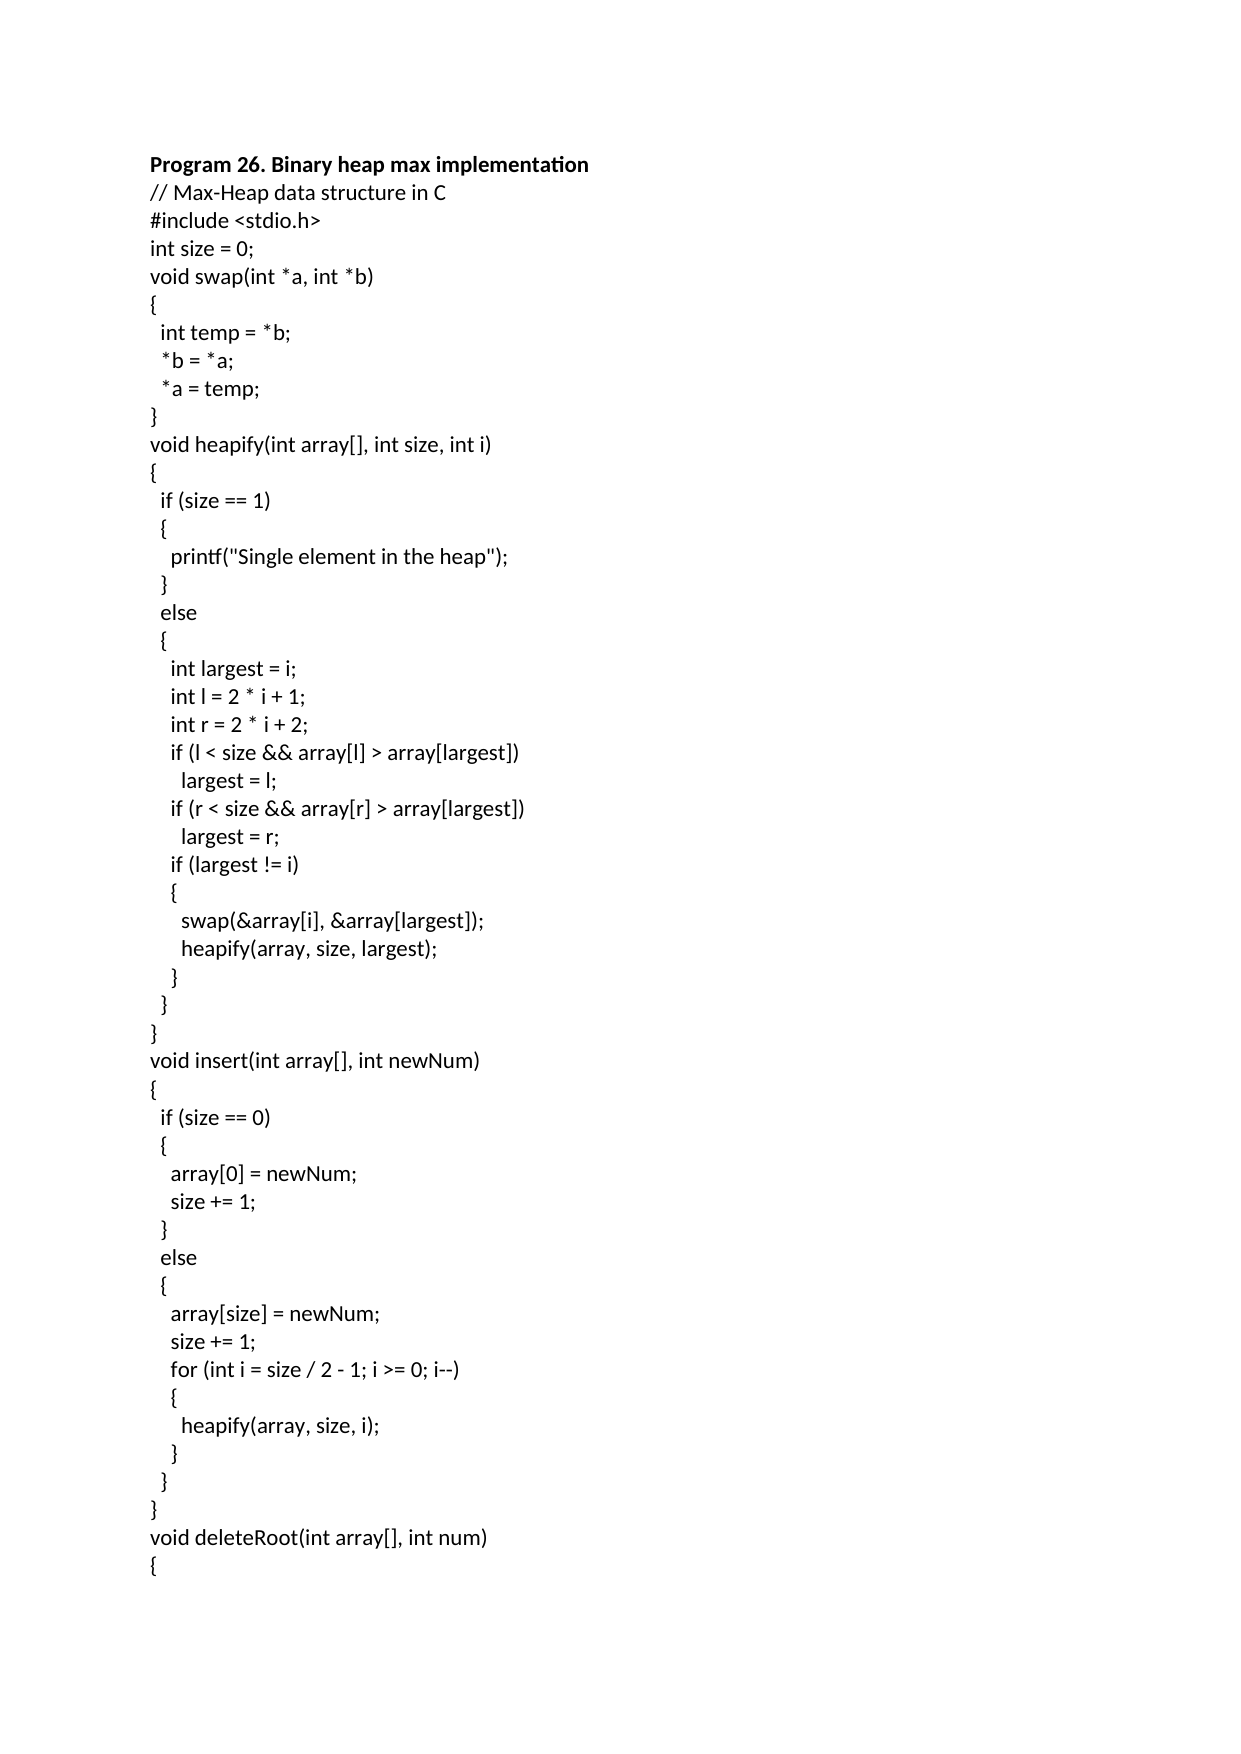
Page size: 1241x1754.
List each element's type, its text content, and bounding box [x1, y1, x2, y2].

text size += 1; [150, 1187, 1090, 1215]
text } [150, 1019, 1090, 1047]
text } [150, 963, 1090, 991]
text } [150, 1467, 1090, 1495]
text void swap(int *a, int *b) [150, 262, 1090, 290]
text int l = 2 * i + 1; [150, 682, 1090, 710]
text heapify(array, size, largest); [150, 934, 1090, 963]
text swap(&array[i], &array[largest]); [150, 907, 1090, 934]
text } [150, 1495, 1090, 1523]
text int largest = i; [150, 654, 1090, 682]
text if (largest != i) [150, 851, 1090, 878]
text } [150, 1439, 1090, 1467]
text void insert(int array[], int newNum) [150, 1047, 1090, 1075]
text #include <stdio.h> [150, 206, 1090, 234]
text { [150, 1383, 1090, 1411]
text { [150, 1271, 1090, 1299]
text for (int i = size / 2 - 1; i >= 0; i--) [150, 1355, 1090, 1383]
text int r = 2 * i + 2; [150, 710, 1090, 738]
text } [150, 570, 1090, 598]
text if (size == 1) [150, 486, 1090, 514]
text array[0] = newNum; [150, 1159, 1090, 1187]
text { [150, 290, 1090, 318]
text { [150, 1075, 1090, 1103]
text void heapify(int array[], int size, int i) [150, 430, 1090, 458]
text // Max-Heap data structure in C [150, 178, 1090, 206]
text int size = 0; [150, 234, 1090, 262]
text { [150, 878, 1090, 907]
text int temp = *b; [150, 318, 1090, 346]
text void deleteRoot(int array[], int num) [150, 1523, 1090, 1551]
text largest = l; [150, 766, 1090, 794]
text if (l < size && array[l] > array[largest]) [150, 738, 1090, 766]
text { [150, 1131, 1090, 1159]
text printf("Single element in the heap"); [150, 542, 1090, 570]
text { [150, 1551, 1090, 1579]
text { [150, 626, 1090, 654]
text } [150, 402, 1090, 430]
text size += 1; [150, 1327, 1090, 1355]
text { [150, 458, 1090, 486]
text else [150, 598, 1090, 626]
text if (size == 0) [150, 1103, 1090, 1131]
text Program 26. Binary heap max implementation [150, 150, 1090, 178]
text array[size] = newNum; [150, 1299, 1090, 1327]
text *a = temp; [150, 374, 1090, 402]
text } [150, 1215, 1090, 1243]
text if (r < size && array[r] > array[largest]) [150, 794, 1090, 822]
text largest = r; [150, 822, 1090, 851]
text else [150, 1243, 1090, 1271]
text { [150, 514, 1090, 542]
text } [150, 991, 1090, 1019]
text heapify(array, size, i); [150, 1411, 1090, 1439]
text *b = *a; [150, 346, 1090, 374]
